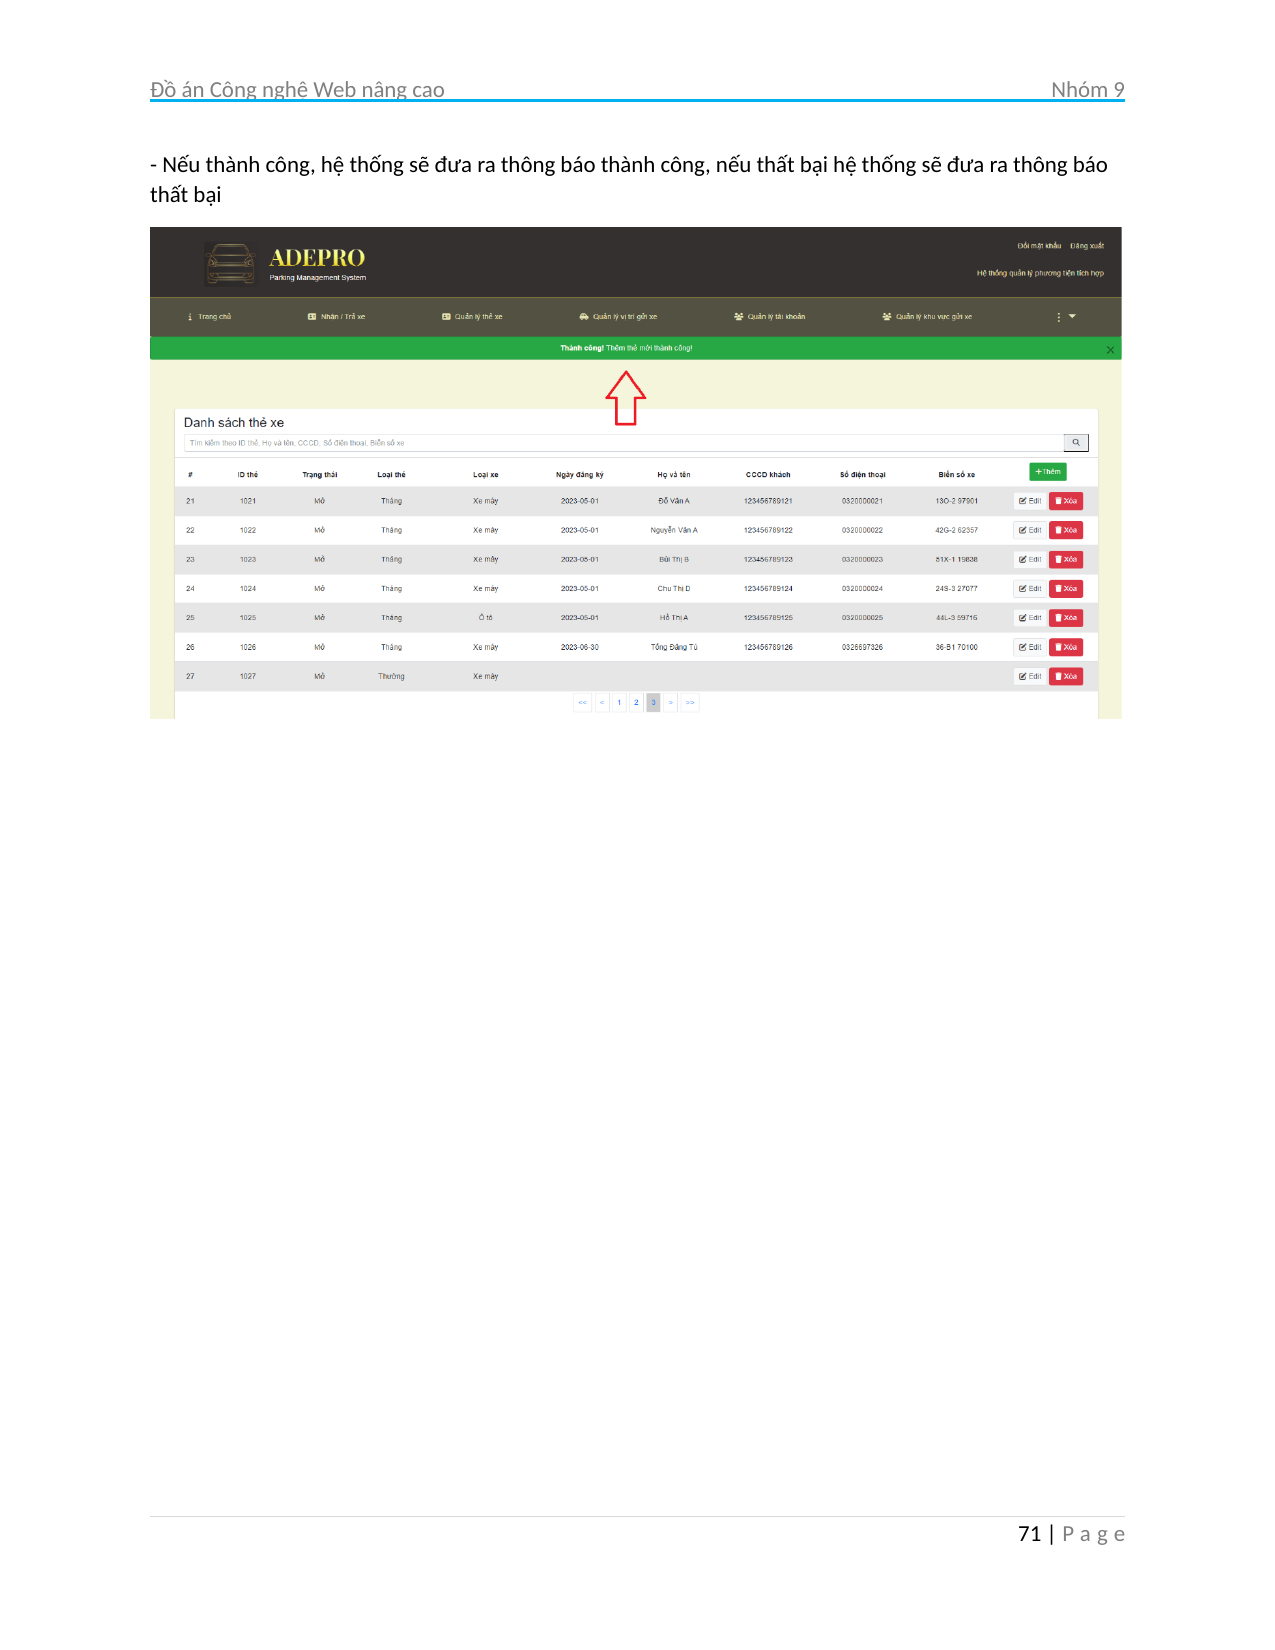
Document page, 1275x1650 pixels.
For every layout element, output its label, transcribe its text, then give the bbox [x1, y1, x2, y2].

text - Nếu thành công, hệ thống sẽ đưa ra thông báo thành công, nếu thất bại hệ thống sẽ đưa ra thông báo thất bại [150, 150, 1125, 208]
picture [150, 227, 1122, 719]
